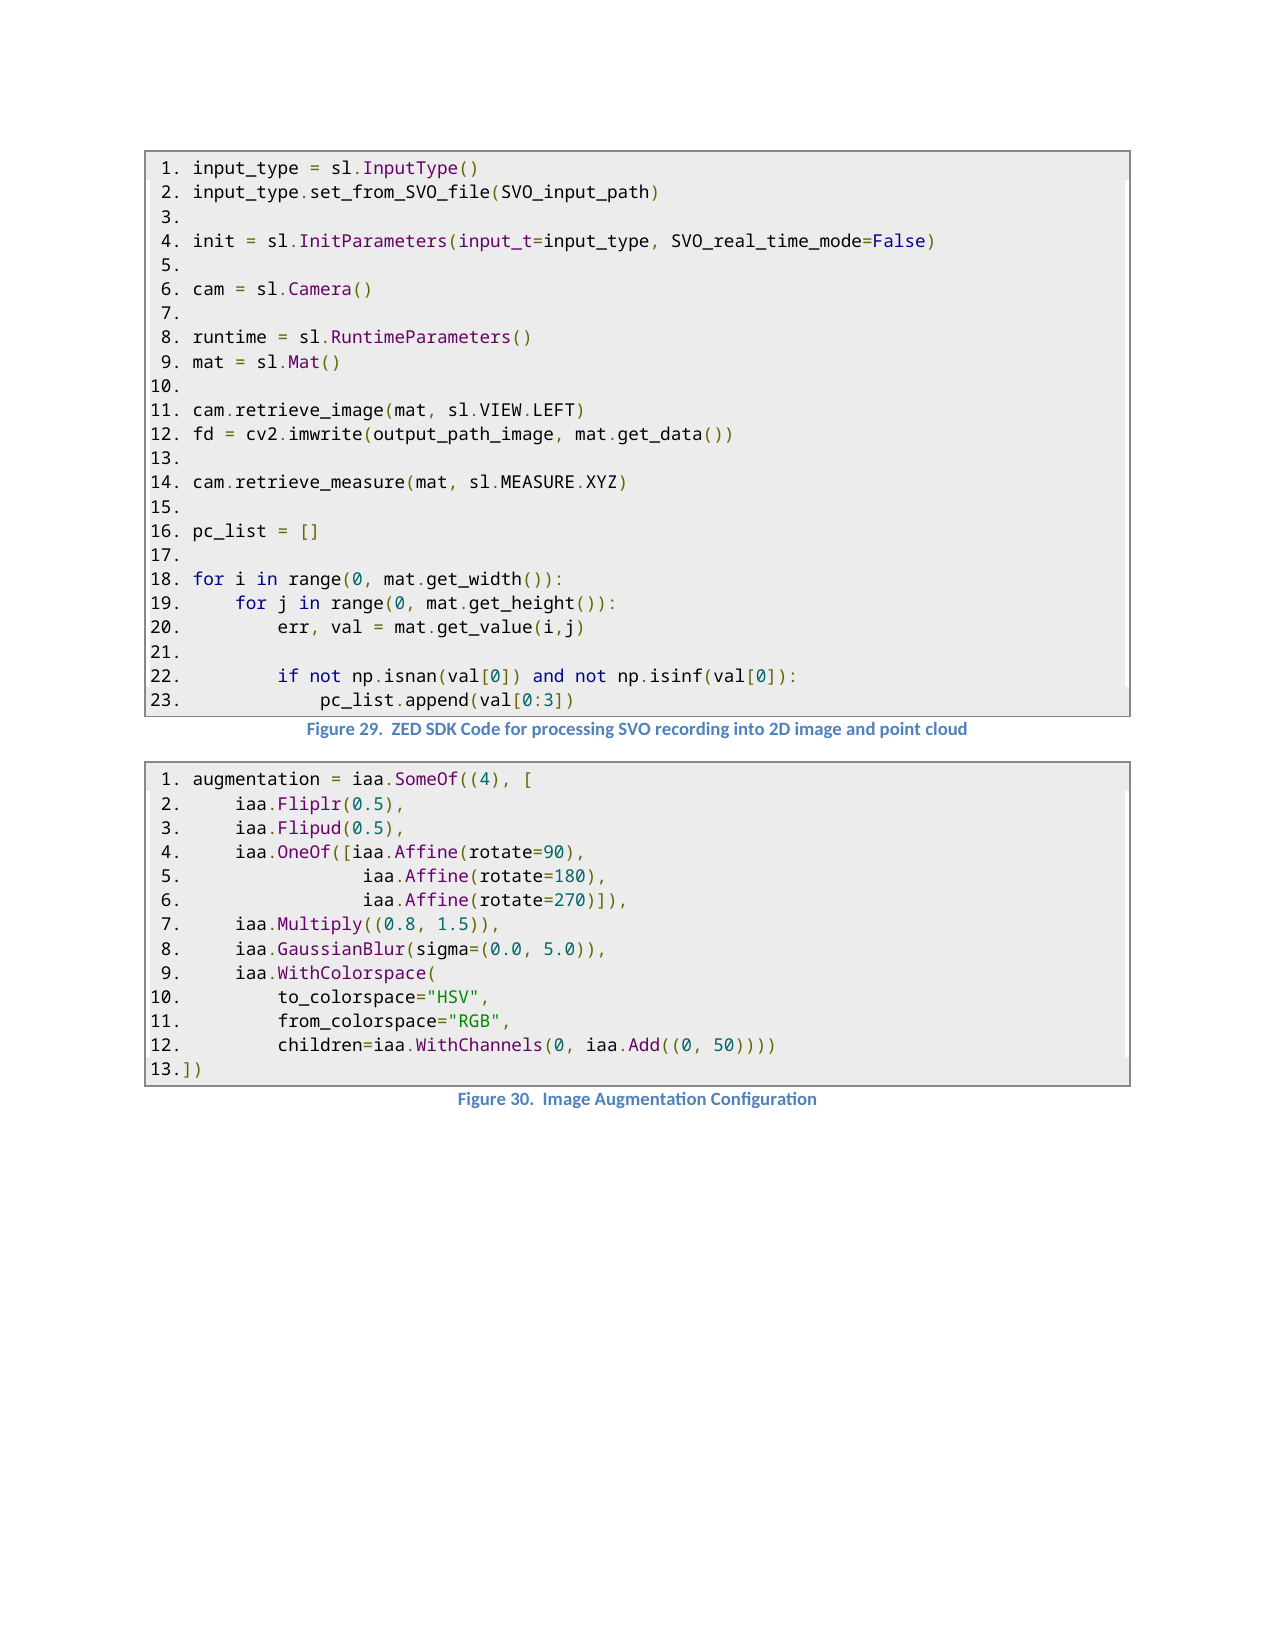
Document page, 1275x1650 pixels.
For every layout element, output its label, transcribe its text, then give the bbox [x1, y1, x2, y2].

text 11. cam.retrieve_image(mat, sl.VIEW.LEFT) [150, 397, 1125, 422]
text 18. for i in range(0, mat.get_width()): [150, 567, 1125, 591]
text 9. iaa.WithColorspace( [150, 960, 1125, 984]
text 1. input_type = sl.InputType() [146, 152, 1129, 180]
text 13. [150, 446, 1125, 470]
text 7. [150, 301, 1125, 325]
text 8. runtime = sl.RuntimeParameters() [150, 325, 1125, 349]
text 21. [150, 639, 1125, 663]
text 13.]) [146, 1051, 1129, 1085]
text 4. iaa.OneOf([iaa.Affine(rotate=90), [150, 839, 1125, 863]
text 5. [150, 252, 1125, 277]
text 9. mat = sl.Mat() [150, 349, 1125, 373]
text 20. err, val = mat.get_value(i,j) [150, 615, 1125, 639]
text 15. [150, 494, 1125, 518]
text 23. pc_list.append(val[0:3]) [146, 682, 1129, 716]
text 3. [150, 204, 1125, 228]
text 3. iaa.Flipud(0.5), [150, 815, 1125, 839]
text 14. cam.retrieve_measure(mat, sl.MEASURE.XYZ) [150, 470, 1125, 494]
text 6. iaa.Affine(rotate=270)]), [150, 888, 1125, 912]
text 2. iaa.Fliplr(0.5), [150, 791, 1125, 815]
text 12. children=iaa.WithChannels(0, iaa.Add((0, 50)))) [150, 1033, 1125, 1051]
text 5. iaa.Affine(rotate=180), [150, 863, 1125, 888]
text 19. for j in range(0, mat.get_height()): [150, 591, 1125, 615]
text 6. cam = sl.Camera() [150, 277, 1125, 301]
text 12. fd = cv2.imwrite(output_path_image, mat.get_data()) [150, 422, 1125, 446]
text 4. init = sl.InitParameters(input_t=input_type, SVO_real_time_mode=False) [150, 228, 1125, 252]
text 22. if not np.isnan(val[0]) and not np.isinf(val[0]): [150, 663, 1125, 682]
text 10. [150, 373, 1125, 397]
text 8. iaa.GaussianBlur(sigma=(0.0, 5.0)), [150, 936, 1125, 960]
text 1. augmentation = iaa.SomeOf((4), [ [146, 763, 1129, 791]
text 16. pc_list = [] [150, 518, 1125, 542]
text 7. iaa.Multiply((0.8, 1.5)), [150, 912, 1125, 936]
text 2. input_type.set_from_SVO_file(SVO_input_path) [150, 180, 1125, 204]
text 10. to_colorspace="HSV", [150, 984, 1125, 1008]
text 17. [150, 542, 1125, 567]
text 11. from_colorspace="RGB", [150, 1008, 1125, 1033]
